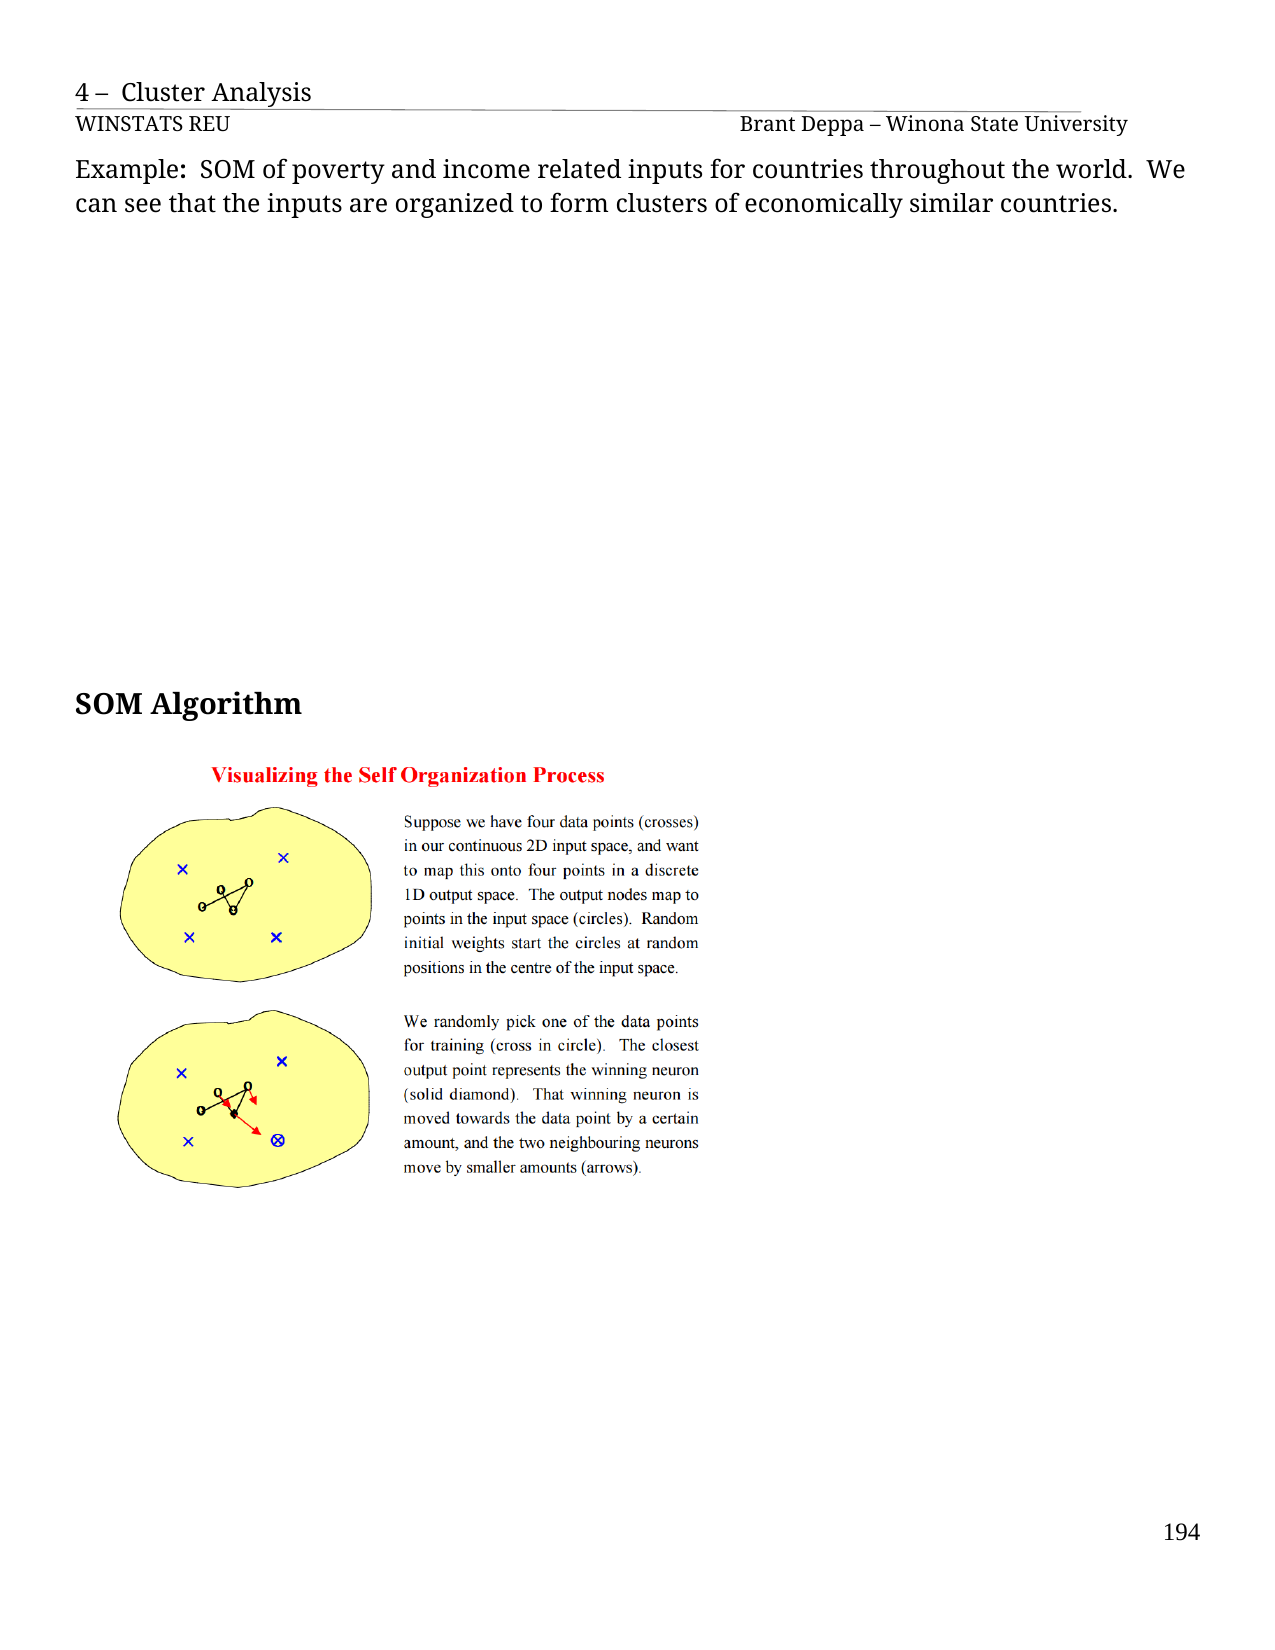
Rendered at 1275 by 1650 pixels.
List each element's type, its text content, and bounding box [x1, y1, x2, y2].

text SOM Algorithm [75, 683, 1200, 723]
picture [75, 757, 729, 1191]
text Example: SOM of poverty and income related inputs for countries throughout the world. We can see that the inputs are organized to form clusters of economically similar countries. [75, 152, 1200, 220]
